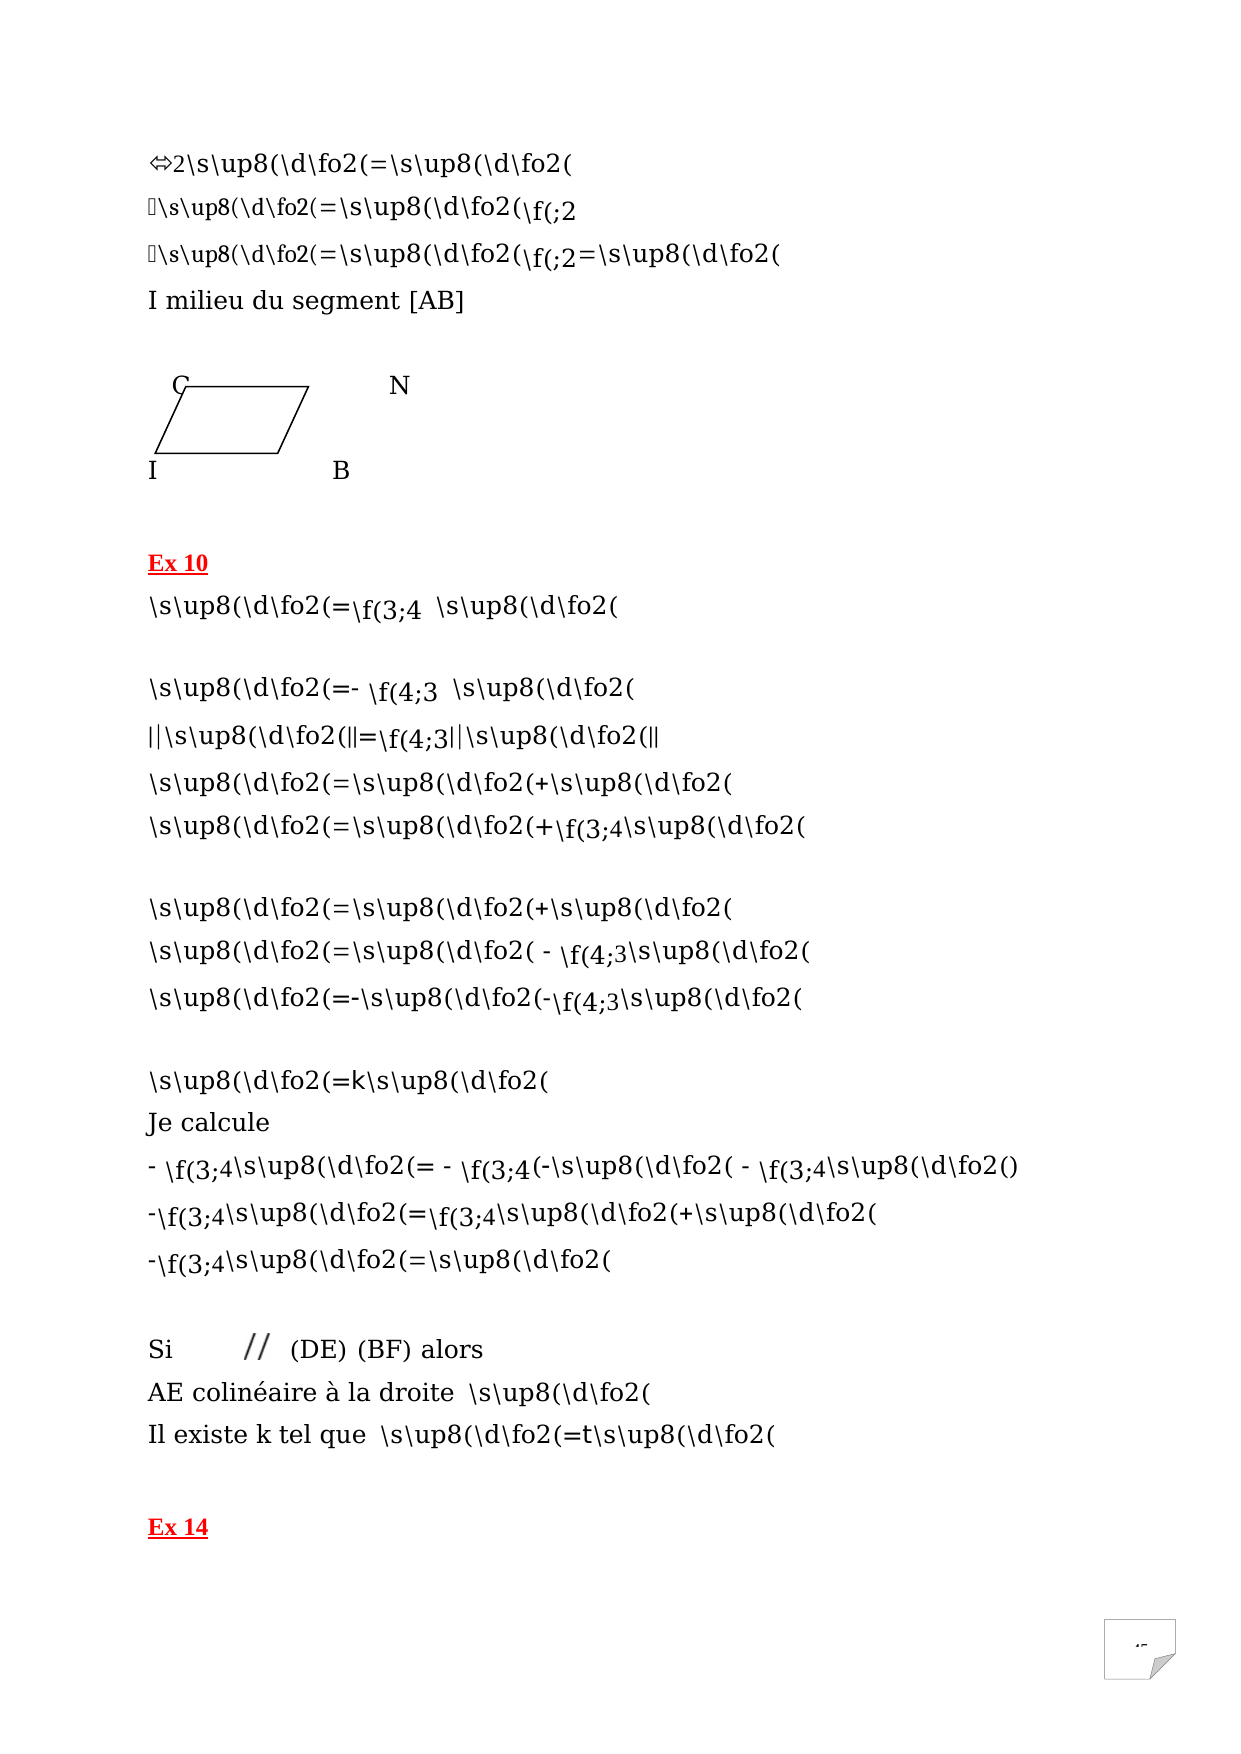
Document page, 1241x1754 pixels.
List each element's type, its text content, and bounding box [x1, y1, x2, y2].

text =+ [148, 767, 1093, 797]
picture [243, 1333, 270, 1360]
text -=+ [148, 1197, 1093, 1232]
text AE colinéaire à la droite [148, 1376, 1093, 1406]
text 2= [148, 148, 1093, 178]
text I milieu du segment [AB] [148, 285, 1093, 315]
text I B [148, 455, 1093, 485]
text =- [148, 672, 1093, 707]
text Je calcule [148, 1107, 1093, 1137]
subtitle Ex 14 [148, 1512, 1093, 1541]
text ||||=|||| [148, 719, 1093, 754]
text -= [148, 1244, 1093, 1279]
text =k [148, 1064, 1093, 1094]
text == [148, 238, 1093, 272]
text = [148, 190, 1093, 225]
text Si (DE) (BF) alors [148, 1334, 1093, 1364]
text =+ [148, 809, 1093, 844]
text Il existe k tel que =t [148, 1419, 1093, 1449]
text =+ [148, 892, 1093, 922]
text = [148, 589, 1093, 624]
text C N [148, 370, 1093, 400]
subtitle Ex 10 [148, 548, 1093, 577]
text - = - (- - ) [148, 1149, 1093, 1184]
text = - [148, 934, 1093, 969]
text =-- [148, 982, 1093, 1017]
